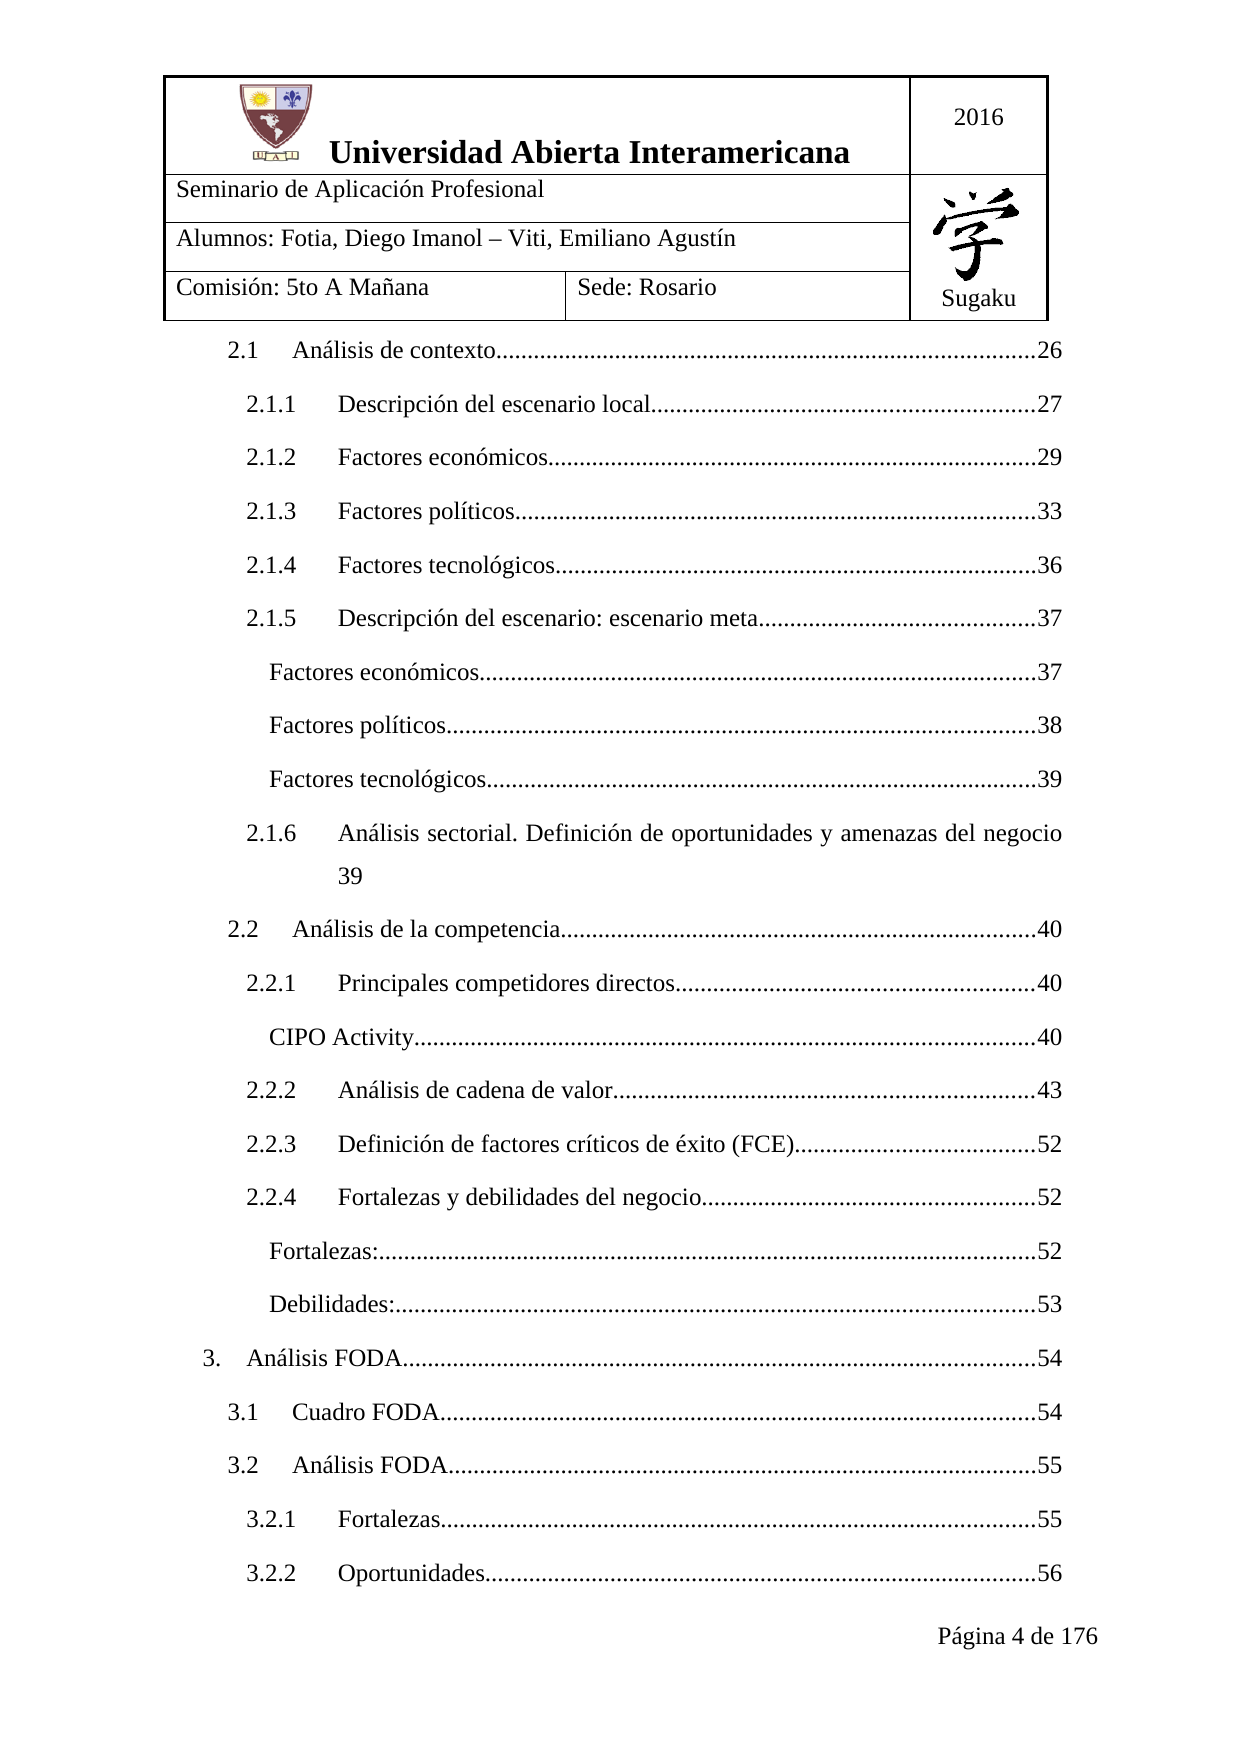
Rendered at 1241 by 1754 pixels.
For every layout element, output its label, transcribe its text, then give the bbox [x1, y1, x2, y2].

text Factores tecnológicos 39 [269, 764, 1063, 793]
text 2.2.1 Principales competidores directos 40 [246, 968, 1063, 997]
text 2.2.3 Definición de factores críticos de éxito (FCE) 52 [246, 1129, 1063, 1157]
text 2.2.2 Análisis de cadena de valor 43 [246, 1075, 1063, 1104]
picture [927, 181, 1030, 284]
text 2.1.3 Factores políticos 33 [246, 496, 1063, 525]
text Factores económicos 37 [269, 657, 1063, 686]
text 2.1.1 Descripción del escenario local 27 [246, 389, 1063, 417]
text 2.2.4 Fortalezas y debilidades del negocio 52 [246, 1182, 1063, 1211]
text 3. Análisis FODA 54 [202, 1343, 1063, 1372]
text Factores políticos 38 [269, 711, 1063, 739]
text 2.1.2 Factores económicos 29 [246, 442, 1063, 471]
text Fortalezas: 52 [269, 1236, 1063, 1265]
text 3.2 Análisis FODA 55 [227, 1450, 1063, 1479]
text Debilidades: 53 [269, 1289, 1063, 1318]
text 2.2 Análisis de la competencia 40 [227, 914, 1063, 943]
text 2.1.4 Factores tecnológicos 36 [246, 550, 1063, 578]
text 3.1 Cuadro FODA 54 [227, 1397, 1063, 1426]
text 2.1.5 Descripción del escenario: escenario meta 37 [246, 603, 1063, 632]
text CIPO Activity 40 [269, 1022, 1063, 1050]
text 2.1.6 Análisis sectorial. Definición de oportunidades y amenazas del negocio 39 [246, 818, 1063, 889]
picture [223, 78, 329, 164]
text 2.1 Análisis de contexto 26 [227, 148, 1063, 364]
text 3.2.1 Fortalezas 55 [246, 1504, 1063, 1533]
text 3.2.2 Oportunidades 56 [246, 1558, 1063, 1586]
